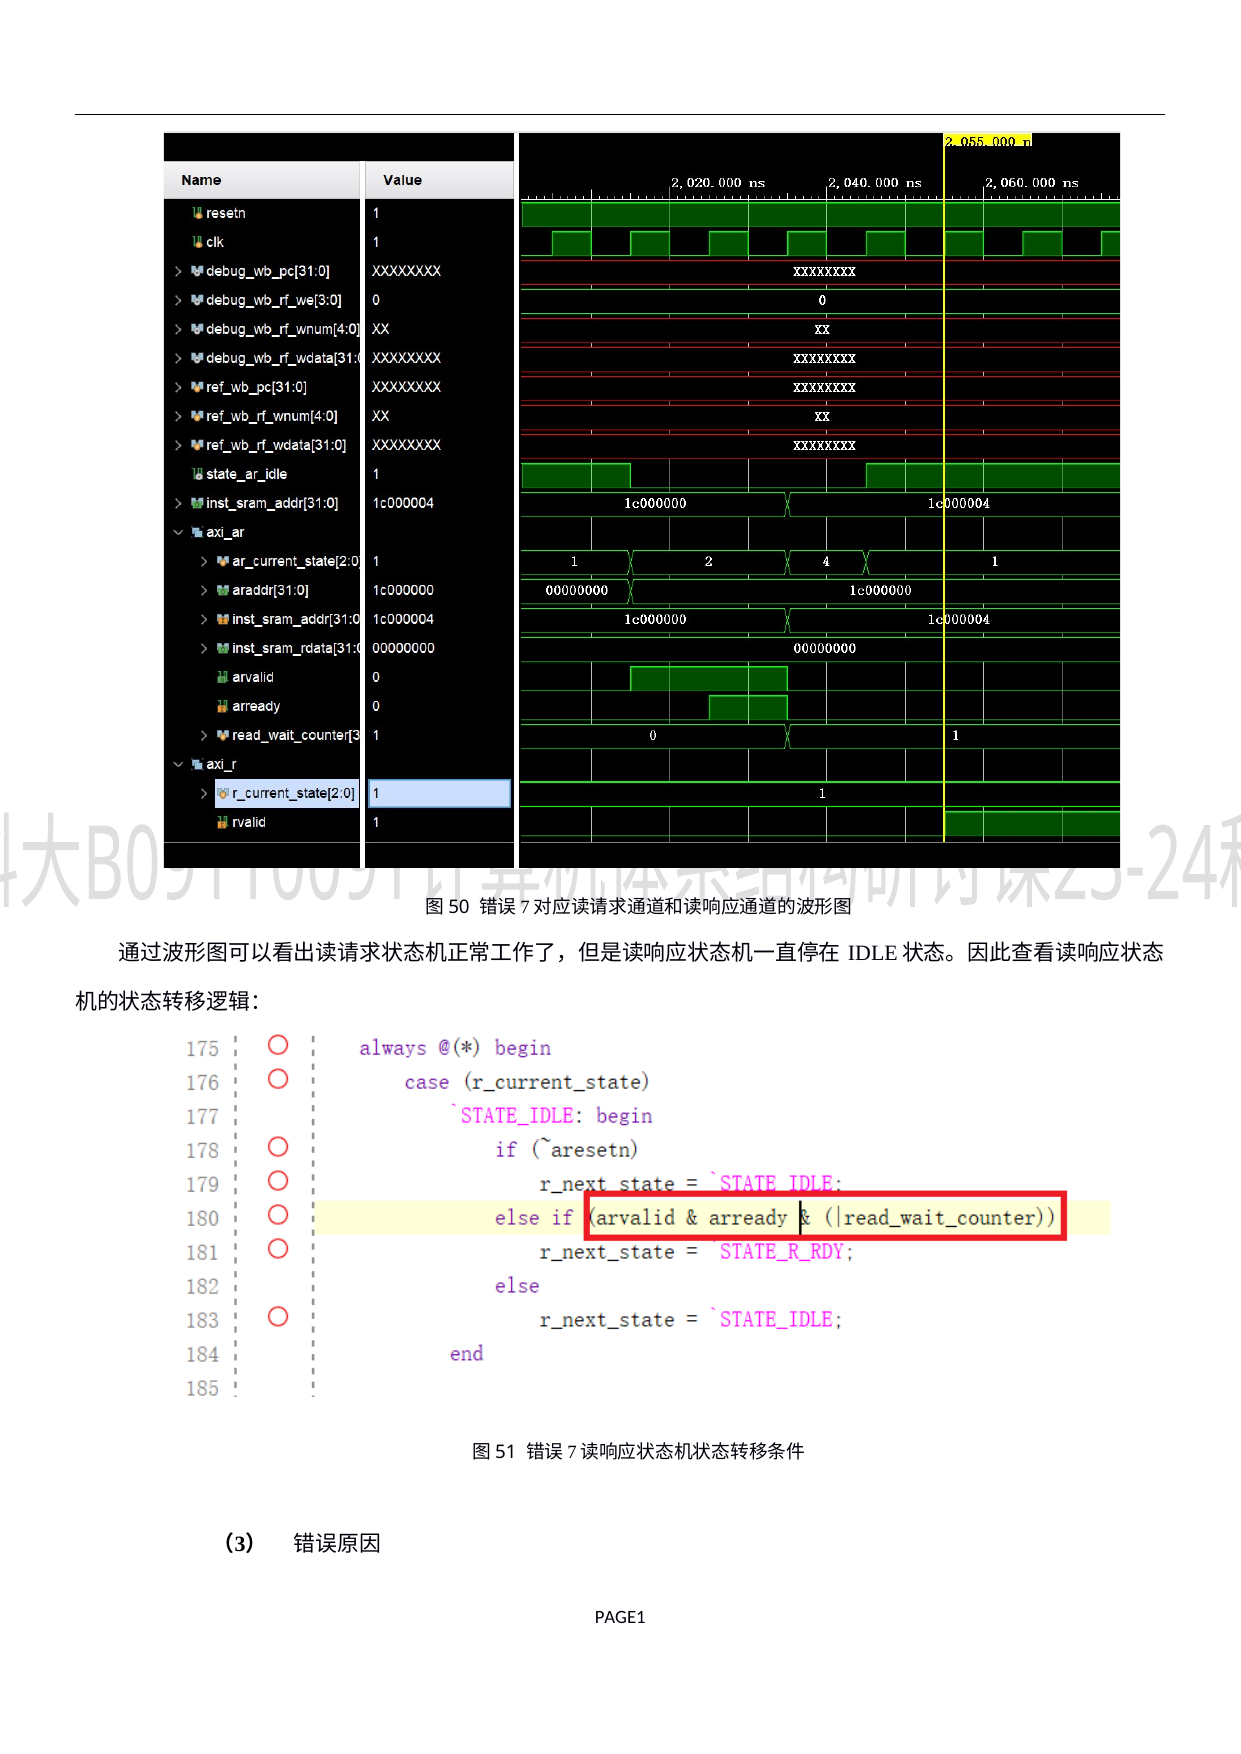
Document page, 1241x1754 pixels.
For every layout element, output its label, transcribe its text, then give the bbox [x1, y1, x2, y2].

text 通过波形图可以看出读请求状态机正常工作了，但是读响应状态机一直停在IDLE状态。因此查看读响应状态机的状态转移逻辑： [75, 935, 1165, 1016]
text 图51 错误7读响应状态机状态转移条件 [75, 1434, 1165, 1467]
text 图50 错误7对应读请求通道和读响应通道的波形图 [75, 889, 1165, 921]
picture [173, 1032, 1111, 1397]
picture [163, 128, 1121, 868]
list 错误原因 [212, 1526, 1165, 1558]
